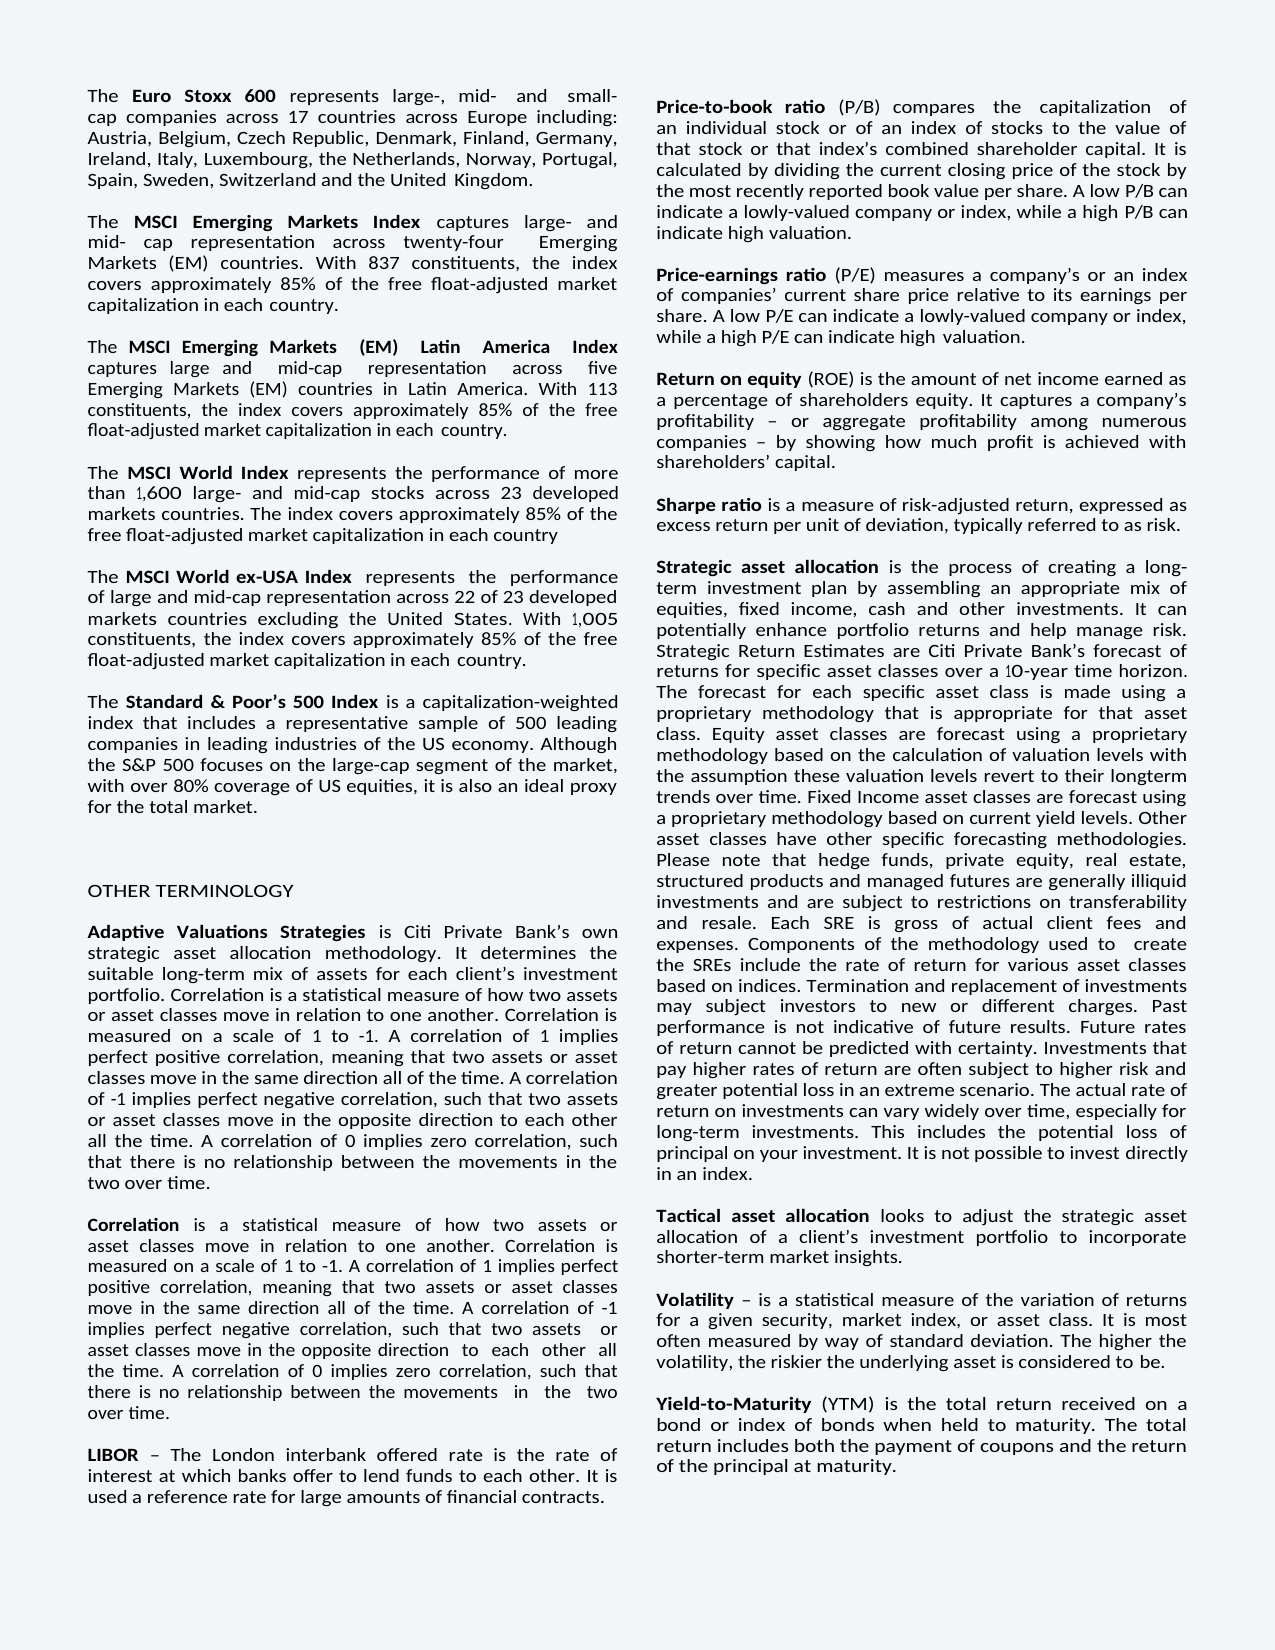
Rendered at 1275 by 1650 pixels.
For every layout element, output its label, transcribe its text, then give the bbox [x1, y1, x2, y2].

text Sharpe ratio is a measure of risk-adjusted return, expressed as excess return per unit of deviation, typically referred to as risk. [656, 494, 1188, 536]
text Tactical asset allocation looks to adjust the strategic asset allocation of a client’s investment portfolio to incorporate shorter-term market insights. [656, 1206, 1188, 1269]
text LIBOR – The London interbank offered rate is the rate of interest at which banks offer to lend funds to each other. It is used a reference rate for large amounts of financial contracts. [87, 1445, 619, 1508]
text The MSCI Emerging Markets (EM) Latin America Index captures large and mid-cap representation across five Emerging Markets (EM) countries in Latin America. With 113 constituents, the index covers approximately 85% of the free float-adjusted market capitalization in each country. [87, 337, 619, 442]
text Yield-to-Maturity (YTM) is the total return received on a bond or index of bonds when held to maturity. The total return includes both the payment of coupons and the return of the principal at maturity. [656, 1394, 1188, 1478]
text The Euro Stoxx 600 represents large-, mid- and small- cap companies across 17 countries across Europe including: Austria, Belgium, Czech Republic, Denmark, Finland, Germany, Ireland, Italy, Luxembourg, the Netherlands, Norway, Portugal, Spain, Sweden, Switzerland and the United Kingdom. [87, 86, 619, 191]
text The MSCI World Index represents the performance of more than 1,600 large- and mid-cap stocks across 23 developed markets countries. The index covers approximately 85% of the free float-adjusted market capitalization in each country [87, 462, 619, 546]
text Adaptive Valuations Strategies is Citi Private Bank’s own strategic asset allocation methodology. It determines the suitable long-term mix of assets for each client’s investment portfolio. Correlation is a statistical measure of how two assets or asset classes move in relation to one another. Correlation is measured on a scale of 1 to -1. A correlation of 1 implies perfect positive correlation, meaning that two assets or asset classes move in the same direction all of the time. A correlation of -1 implies perfect negative correlation, such that two assets or asset classes move in the opposite direction to each other all the time. A correlation of 0 implies zero correlation, such that there is no relationship between the movements in the two over time. [87, 922, 619, 1194]
text The Standard & Poor’s 500 Index is a capitalization-weighted index that includes a representative sample of 500 leading companies in leading industries of the US economy. Although the S&P 500 focuses on the large-cap segment of the market, with over 80% coverage of US equities, it is also an ideal proxy for the total market. [87, 692, 619, 818]
text The MSCI World ex-USA Index represents the performance of large and mid-cap representation across 22 of 23 developed markets countries excluding the United States. With 1,005 constituents, the index covers approximately 85% of the free float-adjusted market capitalization in each country. [87, 567, 619, 671]
text The MSCI Emerging Markets Index captures large- and mid- cap representation across twenty-four Emerging Markets (EM) countries. With 837 constituents, the index covers approximately 85% of the free float-adjusted market capitalization in each country. [87, 212, 619, 316]
text Return on equity (ROE) is the amount of net income earned as a percentage of shareholders equity. It captures a company’s profitability – or aggregate profitability among numerous companies – by showing how much profit is achieved with shareholders’ capital. [656, 369, 1188, 474]
text Correlation is a statistical measure of how two assets or asset classes move in relation to one another. Correlation is measured on a scale of 1 to -1. A correlation of 1 implies perfect positive correlation, meaning that two assets or asset classes move in the same direction all of the time. A correlation of -1 implies perfect negative correlation, such that two assets or asset classes move in the opposite direction to each other all the time. A correlation of 0 implies zero correlation, such that there is no relationship between the movements in the two over time. [87, 1215, 619, 1424]
text Price-to-book ratio (P/B) compares the capitalization of an individual stock or of an index of stocks to the value of that stock or that index’s combined shareholder capital. It is calculated by dividing the current closing price of the stock by the most recently reported book value per share. A low P/B can indicate a lowly-valued company or index, while a high P/B can indicate high valuation. [656, 97, 1188, 244]
text Price-earnings ratio (P/E) measures a company’s or an index of companies’ current share price relative to its earnings per share. A low P/E can indicate a lowly-valued company or index, while a high P/E can indicate high valuation. [656, 264, 1188, 348]
text OTHER TERMINOLOGY [87, 879, 619, 902]
text Volatility – is a statistical measure of the variation of returns for a given security, market index, or asset class. It is most often measured by way of standard deviation. The higher the volatility, the riskier the underlying asset is considered to be. [656, 1289, 1188, 1373]
text Strategic asset allocation is the process of creating a long- term investment plan by assembling an appropriate mix of equities, fixed income, cash and other investments. It can potentially enhance portfolio returns and help manage risk. Strategic Return Estimates are Citi Private Bank’s forecast of returns for specific asset classes over a 10-year time horizon. The forecast for each specific asset class is made using a proprietary methodology that is appropriate for that asset class. Equity asset classes are forecast using a proprietary methodology based on the calculation of valuation levels with the assumption these valuation levels revert to their longterm trends over time. Fixed Income asset classes are forecast using a proprietary methodology based on current yield levels. Other asset classes have other specific forecasting methodologies. Please note that hedge funds, private equity, real estate, structured products and managed futures are generally illiquid investments and are subject to restrictions on transferability and resale. Each SRE is gross of actual client fees and expenses. Components of the methodology used to create the SREs include the rate of return for various asset classes based on indices. Termination and replacement of investments may subject investors to new or different charges. Past performance is not indicative of future results. Future rates of return cannot be predicted with certainty. Investments that pay higher rates of return are often subject to higher risk and greater potential loss in an extreme scenario. The actual rate of return on investments can vary widely over time, especially for long-term investments. This includes the potential loss of principal on your investment. It is not possible to invest directly in an index. [656, 557, 1188, 1185]
